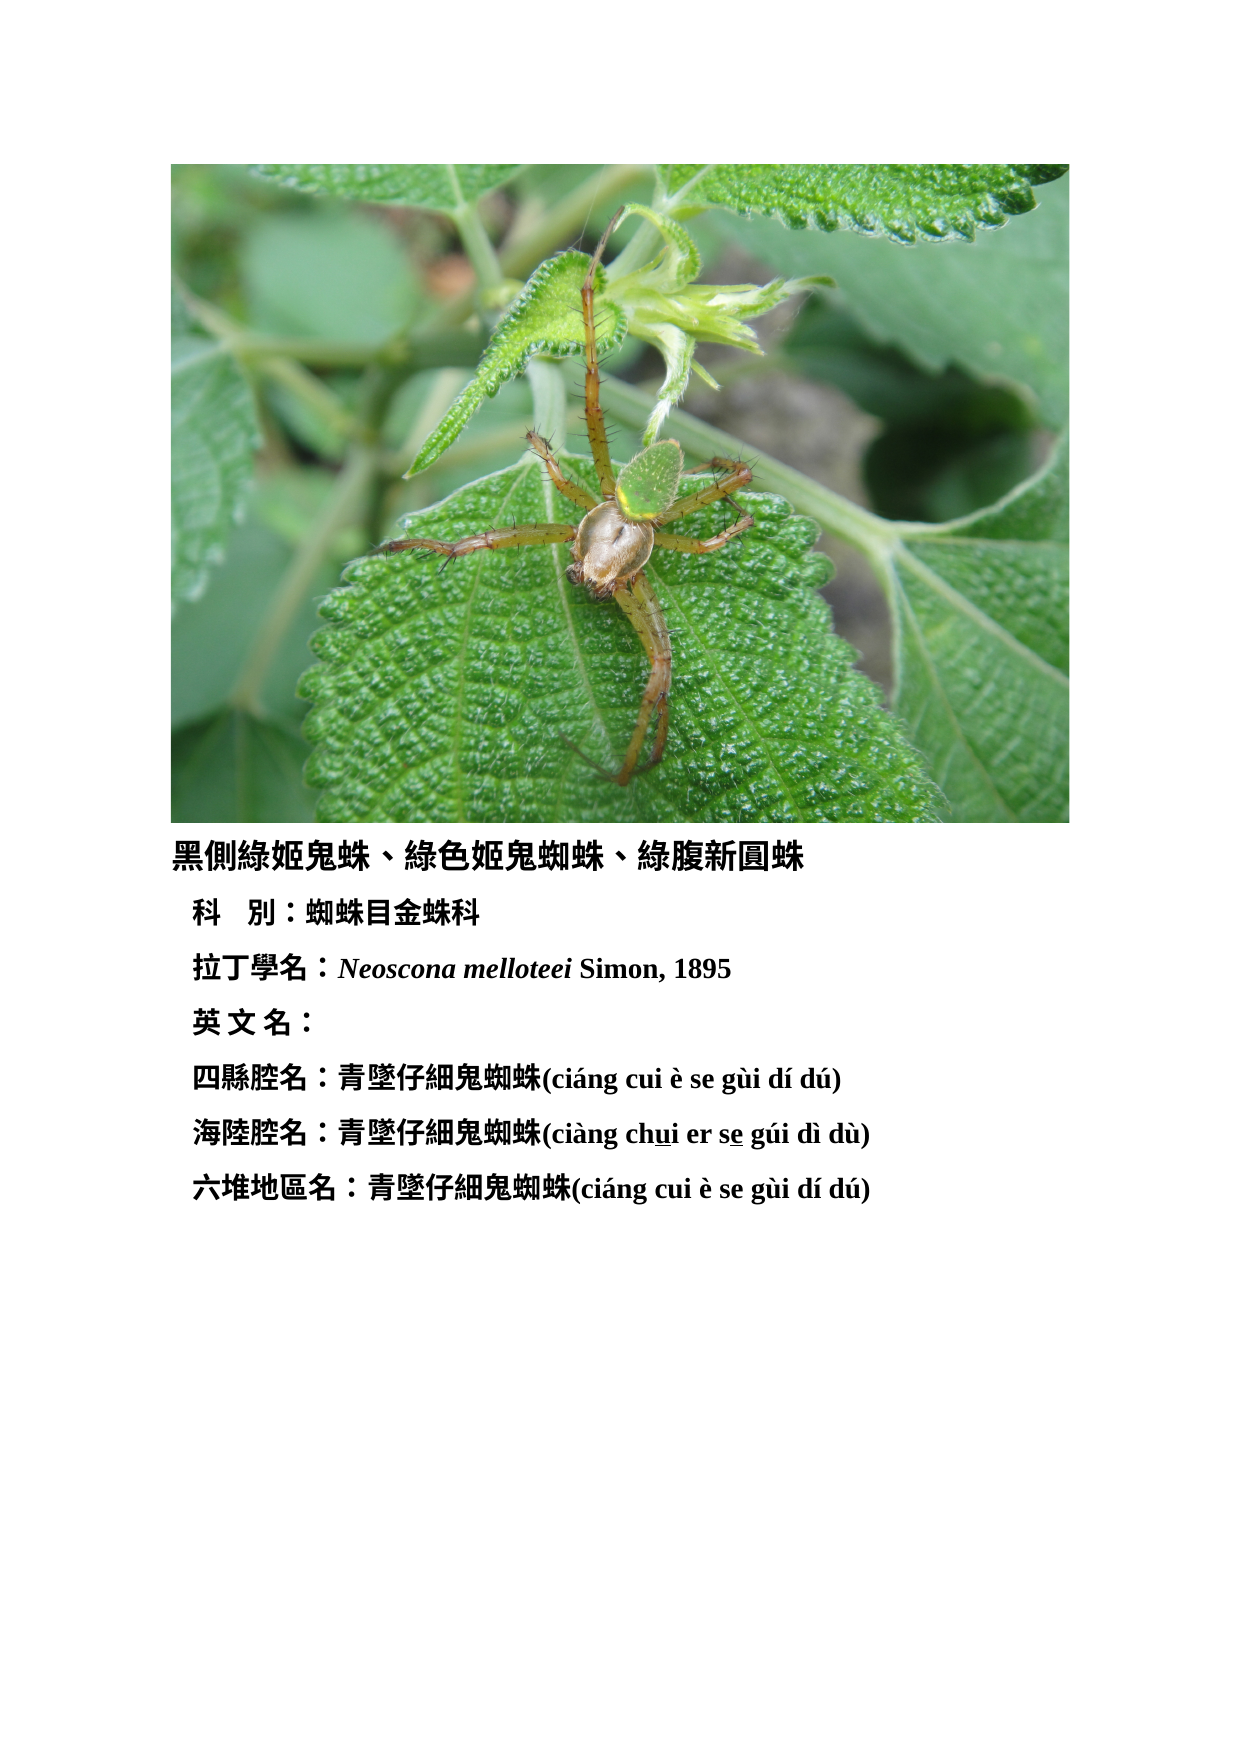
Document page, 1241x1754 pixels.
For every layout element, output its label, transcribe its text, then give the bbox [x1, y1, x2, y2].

picture [170, 164, 1070, 823]
table_cell 黑側綠姬鬼蛛、綠色姬鬼蜘蛛、綠腹新圓蛛 科 別：蜘蛛目金蛛科 拉丁學名：Neoscona melloteei Simon, 1895 英 文 名： 四縣腔名：青墜仔細鬼蜘蛛(ciáng cui è se gùi dí dú) 海陸腔名：青墜仔細鬼蜘蛛(ciàng chui er se gúi dì dù) 六堆地區名：青墜仔細鬼蜘蛛(ciáng cui è se gùi dí dú) [160, 830, 1078, 1213]
table_header [160, 165, 1078, 829]
